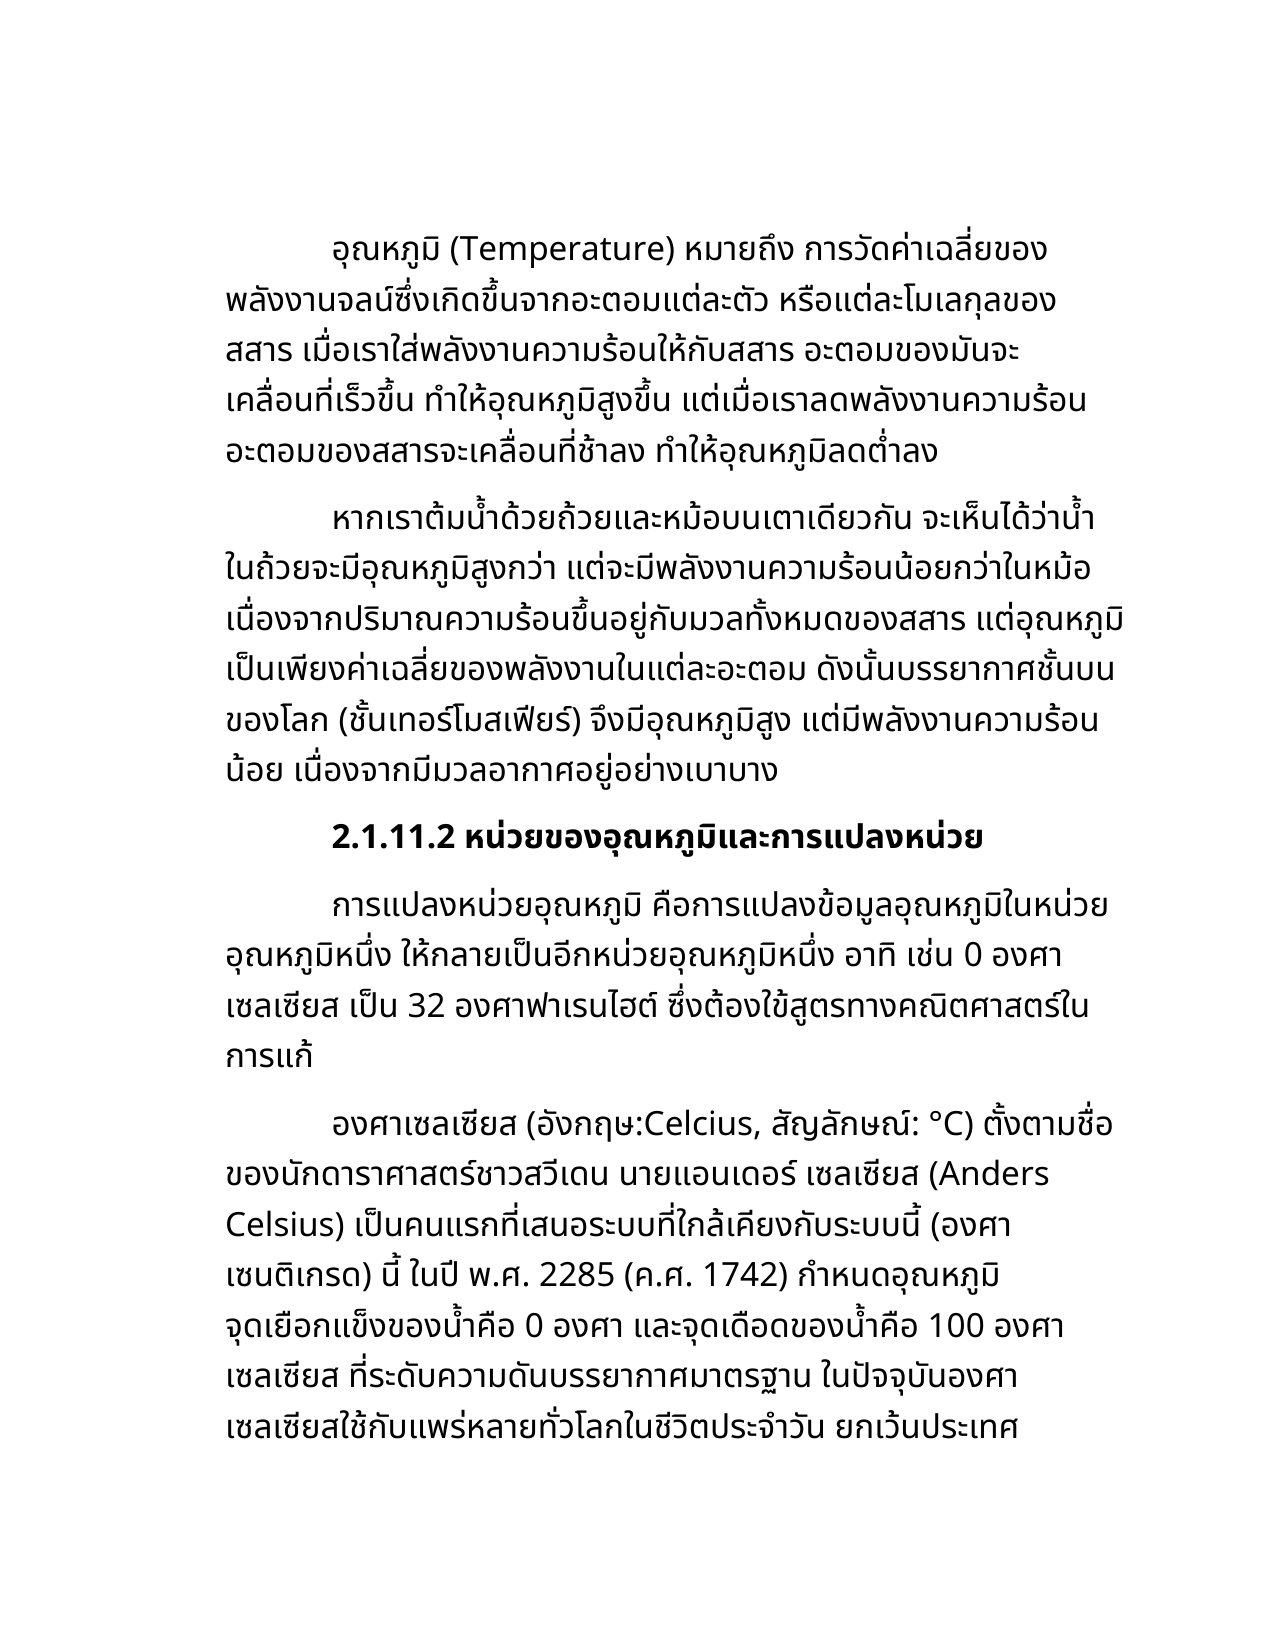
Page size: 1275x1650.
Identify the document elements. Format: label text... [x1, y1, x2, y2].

text การแปลงหน่วยอุณหภูมิ คือการแปลงข้อมูลอุณหภูมิในหน่วยอุณหภูมิหนึ่ง ให้กลายเป็นอีกหน่วยอุณหภูมิหนึ่ง อาทิ เช่น 0 องศาเซลเซียส เป็น 32 องศาฟาเรนไฮต์ ซึ่งต้องใข้สูตรทางคณิตศาสตร์ในการแก้ [225, 881, 1125, 1083]
text 2.1.11.2 หน่วยของอุณหภูมิและการแปลงหน่วย [225, 813, 1125, 864]
text อุณหภูมิ (Temperature) หมายถึง การวัดค่าเฉลี่ยของพลังงานจลน์ซึ่งเกิดขึ้นจากอะตอมแต่ละตัว หรือแต่ละโมเลกุลของสสาร เมื่อเราใส่พลังงานความร้อนให้กับสสาร อะตอมของมันจะเคลื่อนที่เร็วขึ้น ทำให้อุณหภูมิสูงขึ้น แต่เมื่อเราลดพลังงานความร้อน อะตอมของสสารจะเคลื่อนที่ช้าลง ทำให้อุณหภูมิลดต่ำลง [225, 225, 1125, 477]
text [225, 1099, 1125, 1453]
text หากเราต้มน้ำด้วยถ้วยและหม้อบนเตาเดียวกัน จะเห็นได้ว่าน้ำในถ้วยจะมีอุณหภูมิสูงกว่า แต่จะมีพลังงานความร้อนน้อยกว่าในหม้อ เนื่องจากปริมาณความร้อนขึ้นอยู่กับมวลทั้งหมดของสสาร แต่อุณหภูมิเป็นเพียงค่าเฉลี่ยของพลังงานในแต่ละอะตอม ดังนั้นบรรยากาศชั้นบนของโลก (ชั้นเทอร์โมสเฟียร์) จึงมีอุณหภูมิสูง แต่มีพลังงานความร้อนน้อย เนื่องจากมีมวลอากาศอยู่อย่างเบาบาง [225, 494, 1125, 797]
